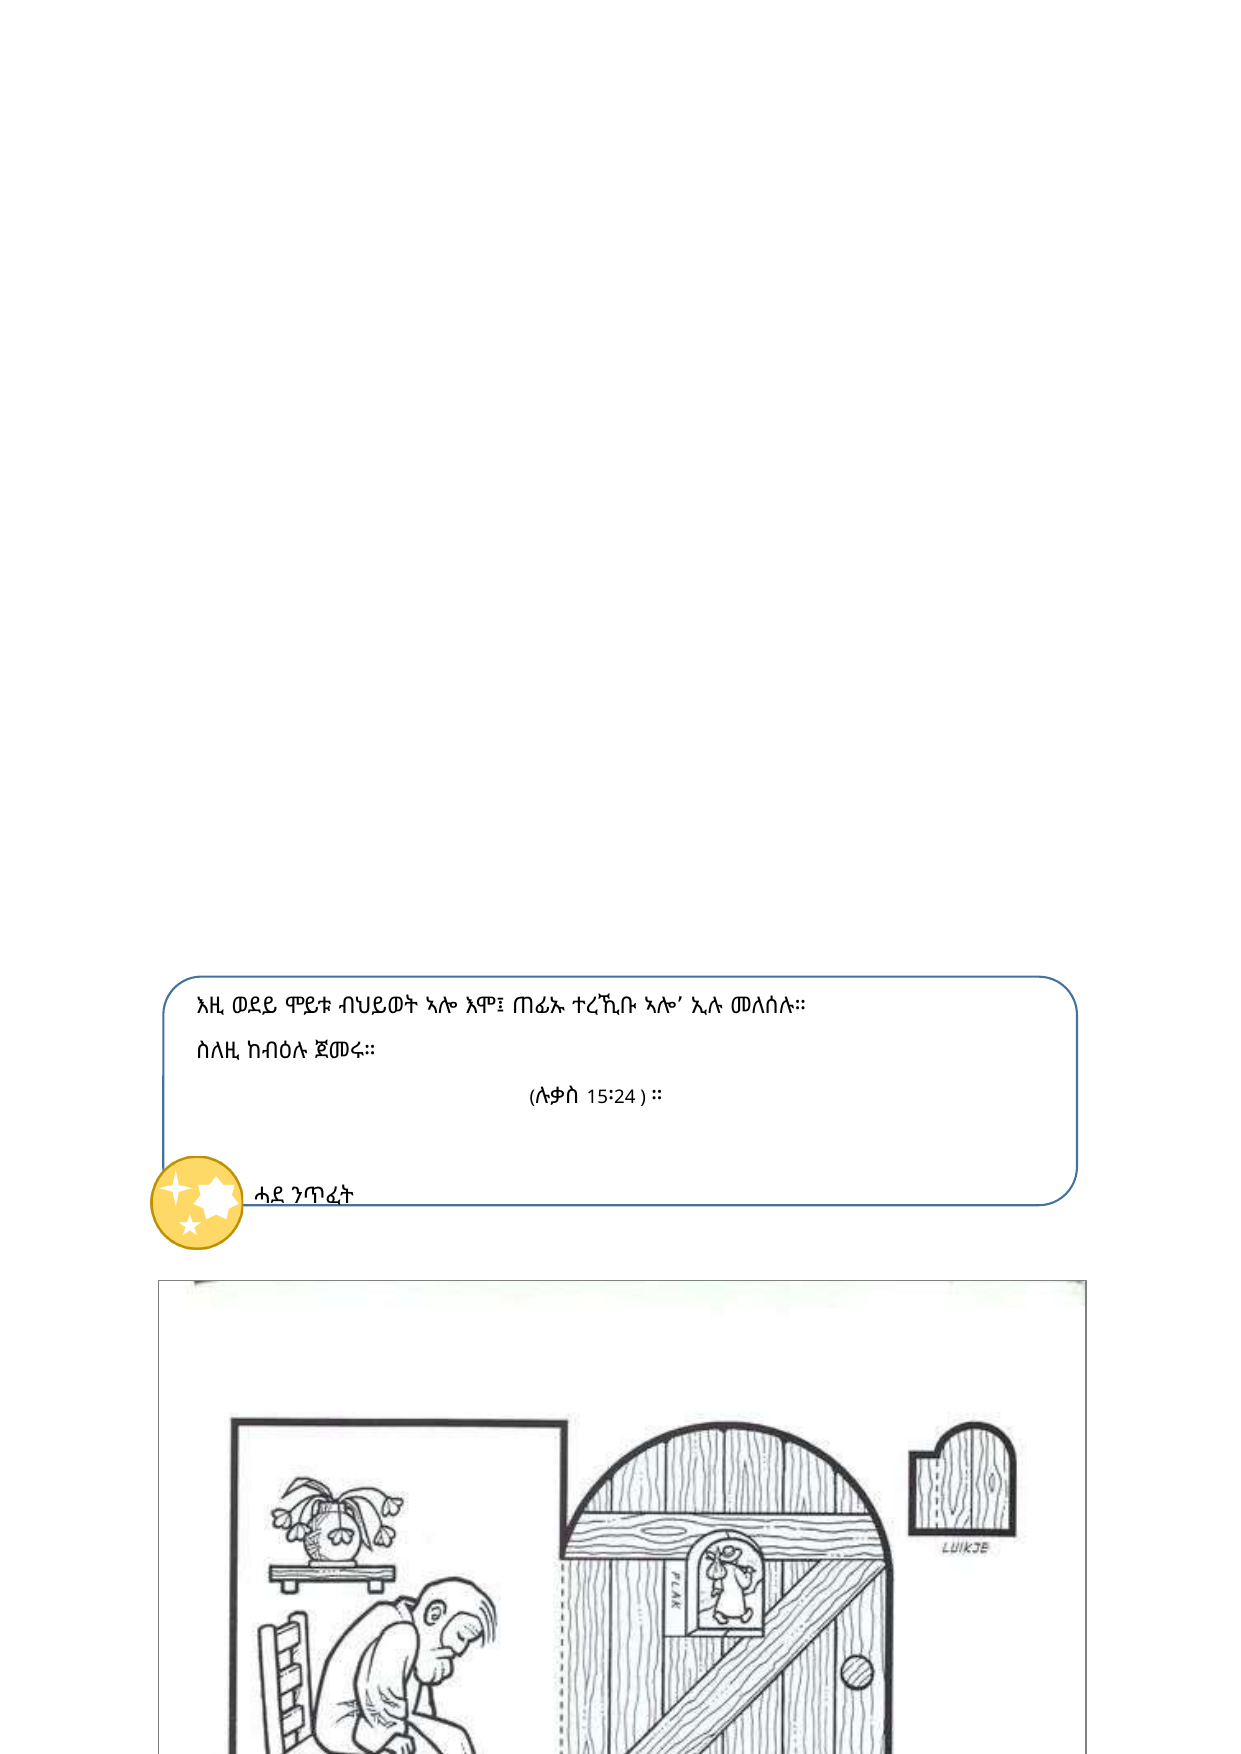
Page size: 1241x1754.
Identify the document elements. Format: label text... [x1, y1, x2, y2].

text እዚ ወደይ ሞይቱ ብህይወት ኣሎ እሞ፤ ጠፊኡ ተረኺቡ ኣሎ’ ኢሉ መለሰሉ። [150, 992, 1090, 1018]
text ሓደ ንጥፈት [244, 1182, 1090, 1208]
text ስለዚ ከብዕሉ ጀመሩ። [150, 1037, 1090, 1064]
text (ሉቃስ 15፡24 ) ። [150, 1083, 1090, 1109]
picture [150, 1156, 244, 1250]
picture [159, 1281, 1085, 1754]
